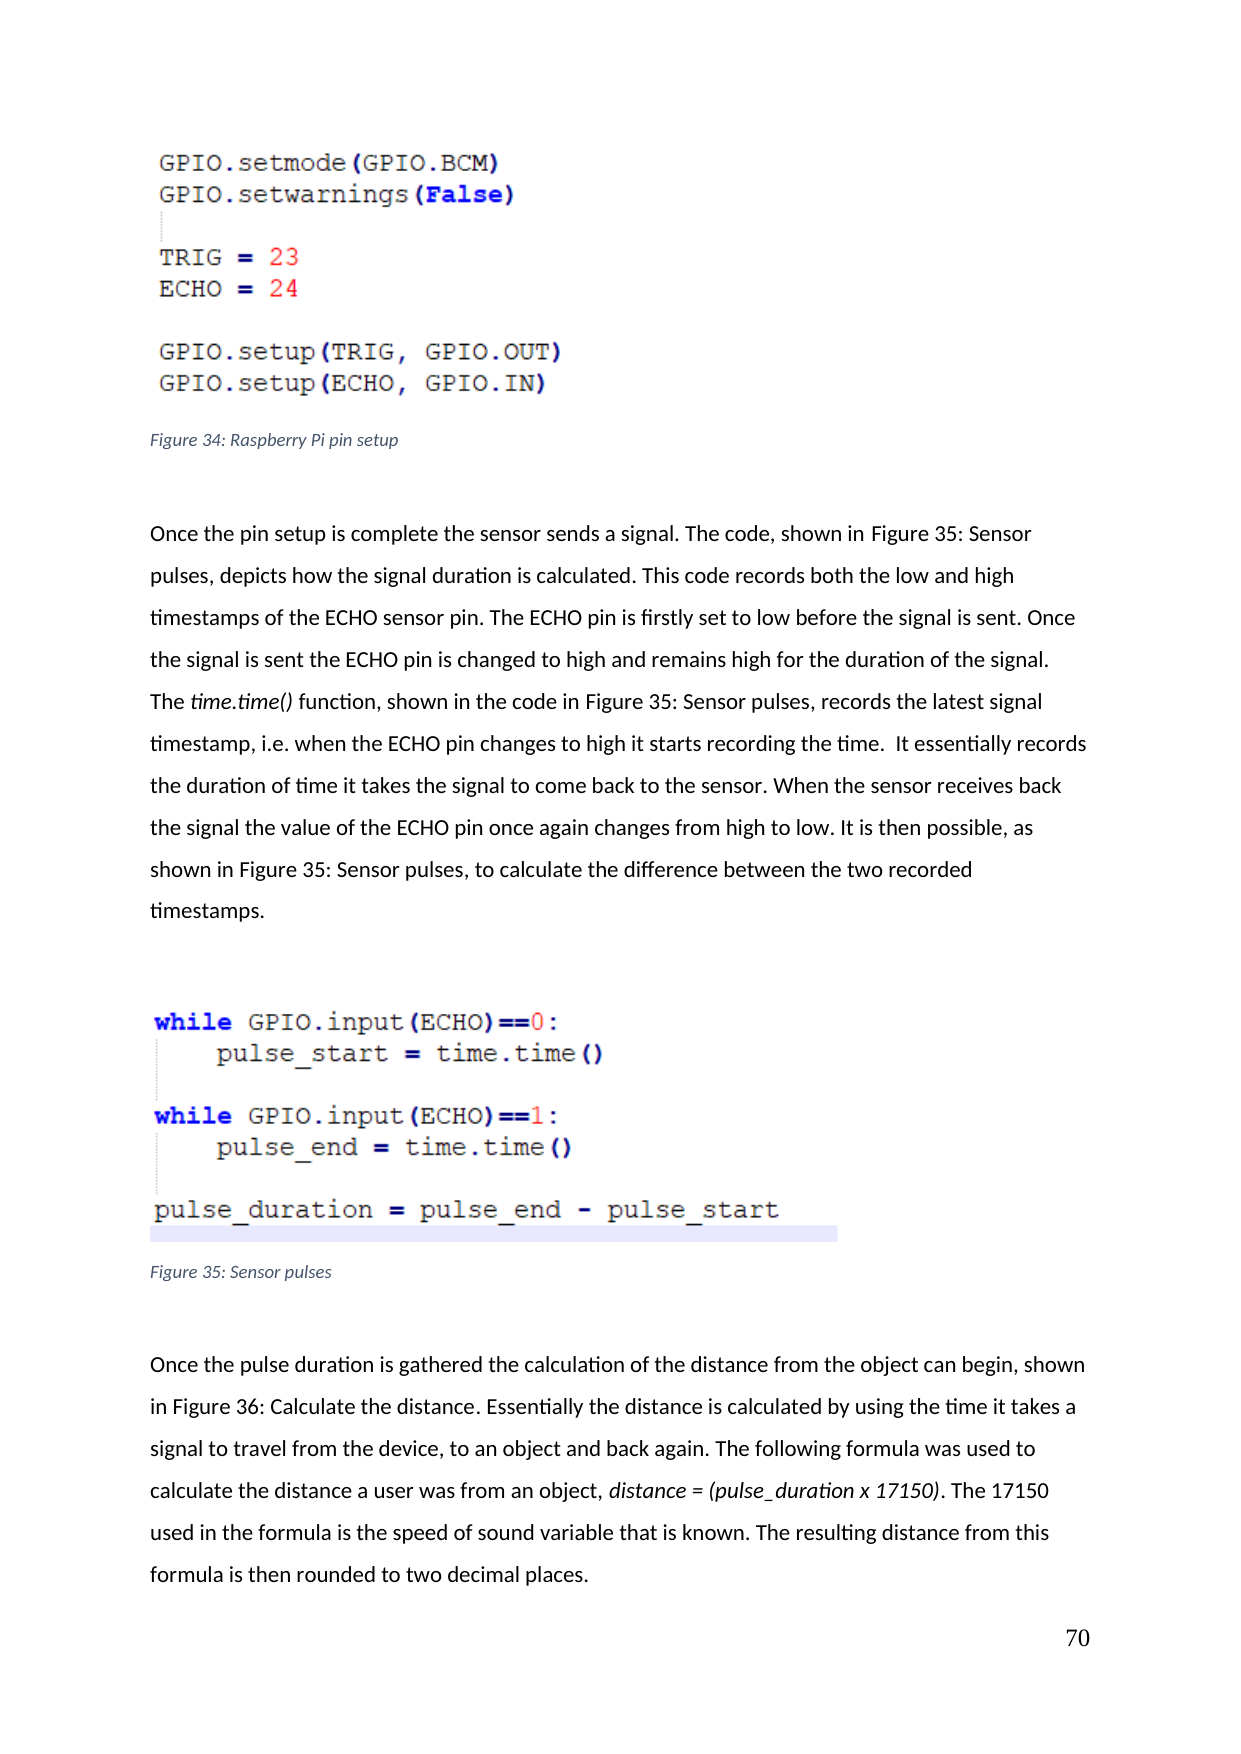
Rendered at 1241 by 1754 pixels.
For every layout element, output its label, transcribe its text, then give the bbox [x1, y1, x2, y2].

picture [150, 150, 571, 410]
text Once the pin setup is complete the sensor sends a signal. The code, shown in Figure 35, depicts how the signal duration is calculated. This code records both the low and high timestamps of the ECHO sensor pin. The ECHO pin is firstly set to low before the signal is sent. Once the signal is sent the ECHO pin is changed to high and remains high for the duration of the signal. The time.time() function, shown in the code in Figure 35, records the latest signal timestamp, i.e. when the ECHO pin changes to high it starts recording the time. It essentially records the duration of time it takes the signal to come back to the sensor. When the sensor receives back the signal the value of the ECHO pin once again changes from high to low. It is then possible, as shown in Figure 35, to calculate the difference between the two recorded timestamps. [150, 519, 1090, 925]
text Once the pulse duration is gathered the calculation of the distance from the object can begin, shown in Figure 36. Essentially the distance is calculated by using the time it takes a signal to travel from the device, to an object and back again. The following formula was used to calculate the distance a user was from an object, distance = (pulse_duration x 17150). The 17150 used in the formula is the speed of sound variable that is known. The resulting distance from this formula is then rounded to two decimal places. [150, 1351, 1090, 1588]
picture [150, 1002, 838, 1242]
